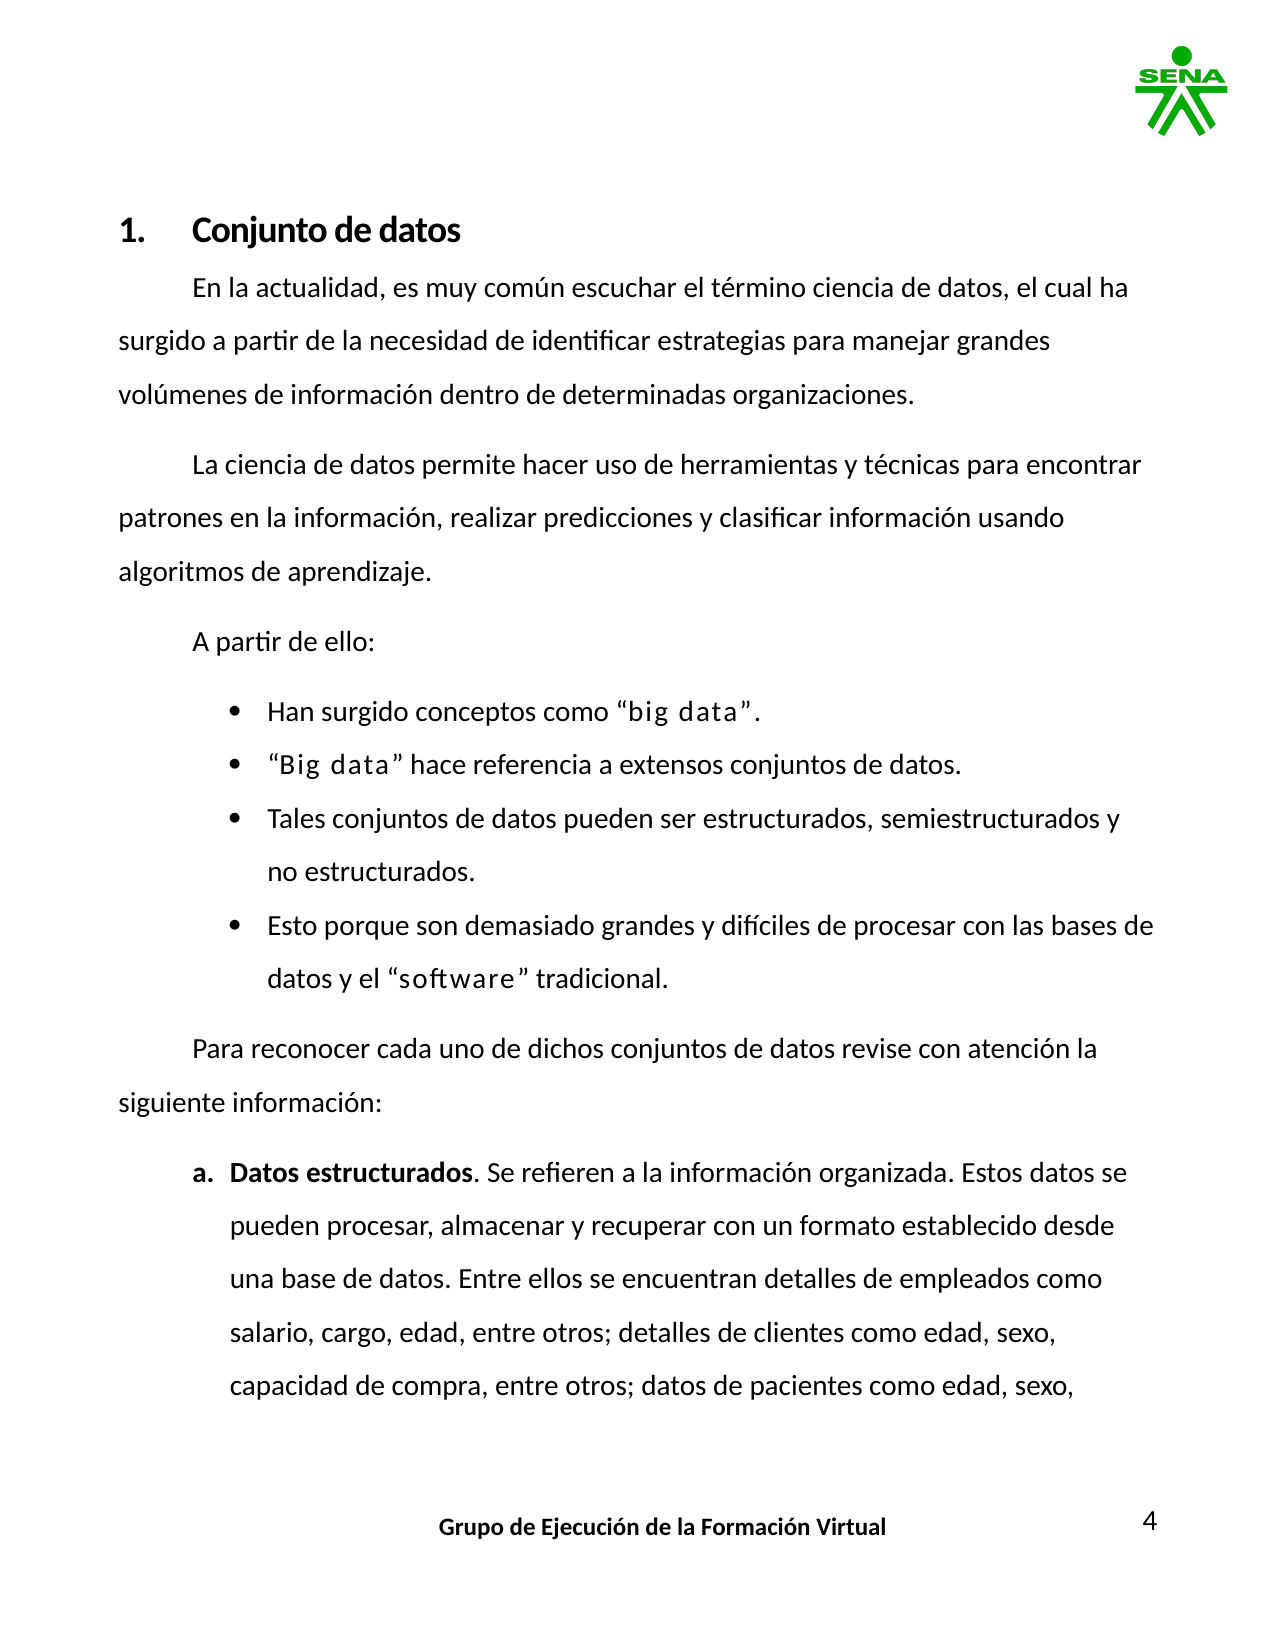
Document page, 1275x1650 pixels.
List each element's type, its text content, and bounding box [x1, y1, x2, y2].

list “Big data” hace referencia a extensos conjuntos de datos. [229, 746, 1157, 782]
subtitle Conjunto de datos [118, 206, 1157, 252]
list Tales conjuntos de datos pueden ser estructurados, semiestructurados y no estructurados. [229, 800, 1157, 889]
text A partir de ello: [118, 623, 1157, 658]
list Esto porque son demasiado grandes y difíciles de procesar con las bases de datos y el “software” tradicional. [229, 907, 1157, 996]
list Han surgido conceptos como “big data”. [229, 693, 1157, 728]
picture [1135, 46, 1228, 136]
text Para reconocer cada uno de dichos conjuntos de datos revise con atención la siguiente información: [118, 1030, 1157, 1119]
text En la actualidad, es muy común escuchar el término ciencia de datos, el cual ha surgido a partir de la necesidad de identificar estrategias para manejar grandes volúmenes de información dentro de determinadas organizaciones. [118, 269, 1157, 411]
text La ciencia de datos permite hacer uso de herramientas y técnicas para encontrar patrones en la información, realizar predicciones y clasificar información usando algoritmos de aprendizaje. [118, 446, 1157, 588]
